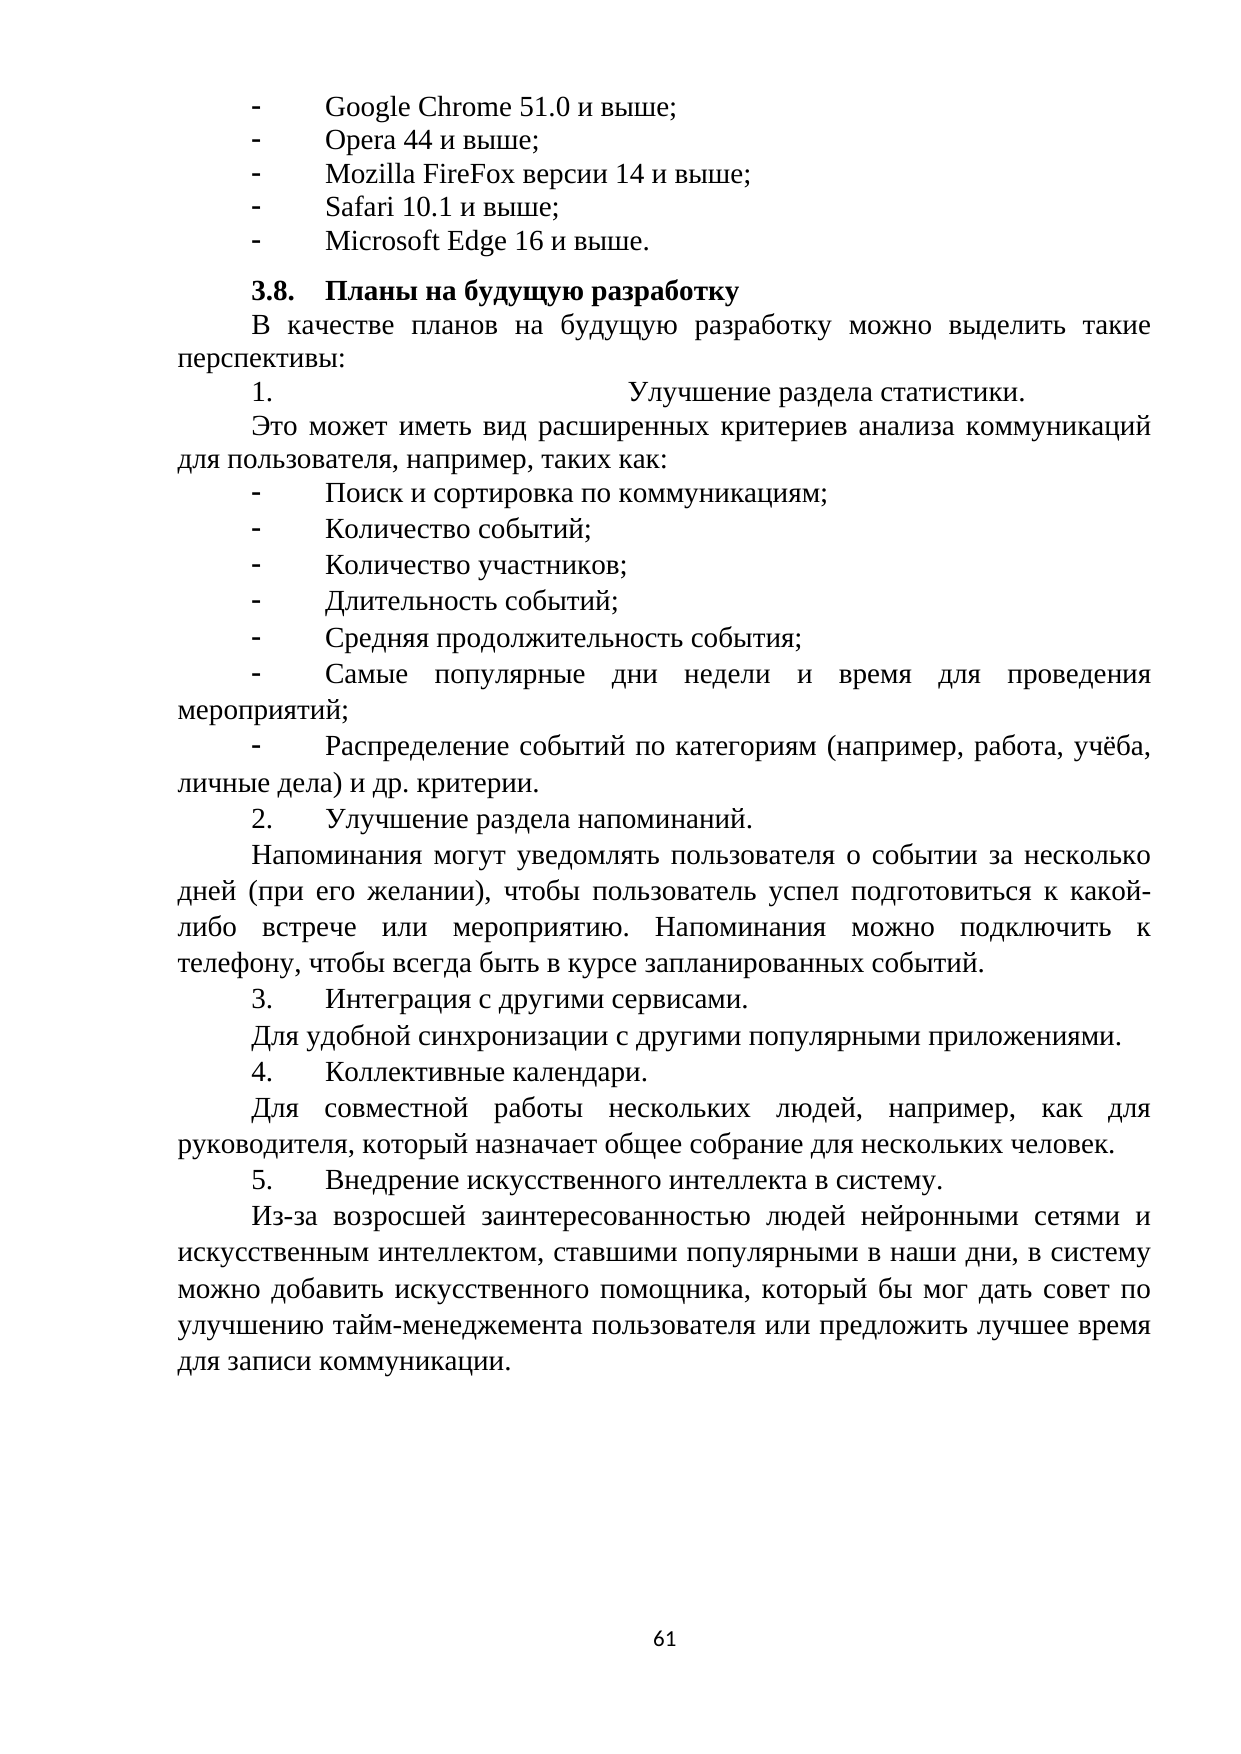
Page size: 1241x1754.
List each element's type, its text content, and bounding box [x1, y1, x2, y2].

list Самые популярные дни недели и время для проведения мероприятий; [177, 656, 1152, 726]
list Улучшение раздела статистики. [177, 374, 1152, 408]
text Из-за возросшей заинтересованностью людей нейронными сетями и искусственным интеллектом, ставшими популярными в наши дни, в систему можно добавить искусственного помощника, который бы мог дать совет по улучшению тайм-менеджемента пользователя или предложить лучшее время для записи коммуникации. [177, 1198, 1152, 1377]
list Количество участников; [177, 547, 1152, 581]
list Для удобной синхронизации с другими популярными приложениями. [177, 1018, 1152, 1051]
list Улучшение раздела напоминаний. [177, 801, 1152, 834]
list Количество событий; [177, 511, 1152, 545]
list Внедрение искусственного интеллекта в систему. [177, 1162, 1152, 1196]
list Планы на будущую разработку [177, 273, 1152, 307]
list Длительность событий; [177, 583, 1152, 617]
list Коллективные календари. [177, 1054, 1152, 1087]
list Средняя продолжительность события; [177, 620, 1152, 653]
list Интеграция с другими сервисами. [177, 982, 1152, 1015]
list Распределение событий по категориям (например, работа, учёба, личные дела) и др. критерии. [177, 728, 1152, 798]
list Для совместной работы нескольких людей, например, как для руководителя, который назначает общее собрание для нескольких человек. [177, 1090, 1152, 1160]
text В качестве планов на будущую разработку можно выделить такие перспективы: [177, 307, 1152, 374]
list Google Chrome 51.0 и выше; [177, 89, 1152, 122]
list Mozilla FireFox версии 14 и выше; [177, 156, 1152, 189]
list Opera 44 и выше; [177, 122, 1152, 156]
list Safari 10.1 и выше; [177, 189, 1152, 223]
list Поиск и сортировка по коммуникациям; [177, 475, 1152, 508]
text Это может иметь вид расширенных критериев анализа коммуникаций для пользователя, например, таких как: [177, 408, 1152, 475]
list Microsoft Edge 16 и выше. [177, 223, 1152, 257]
text Напоминания могут уведомлять пользователя о событии за несколько дней (при его желании), чтобы пользователь успел подготовиться к какой-либо встрече или мероприятию. Напоминания можно подключить к телефону, чтобы всегда быть в курсе запланированных событий. [177, 837, 1152, 979]
